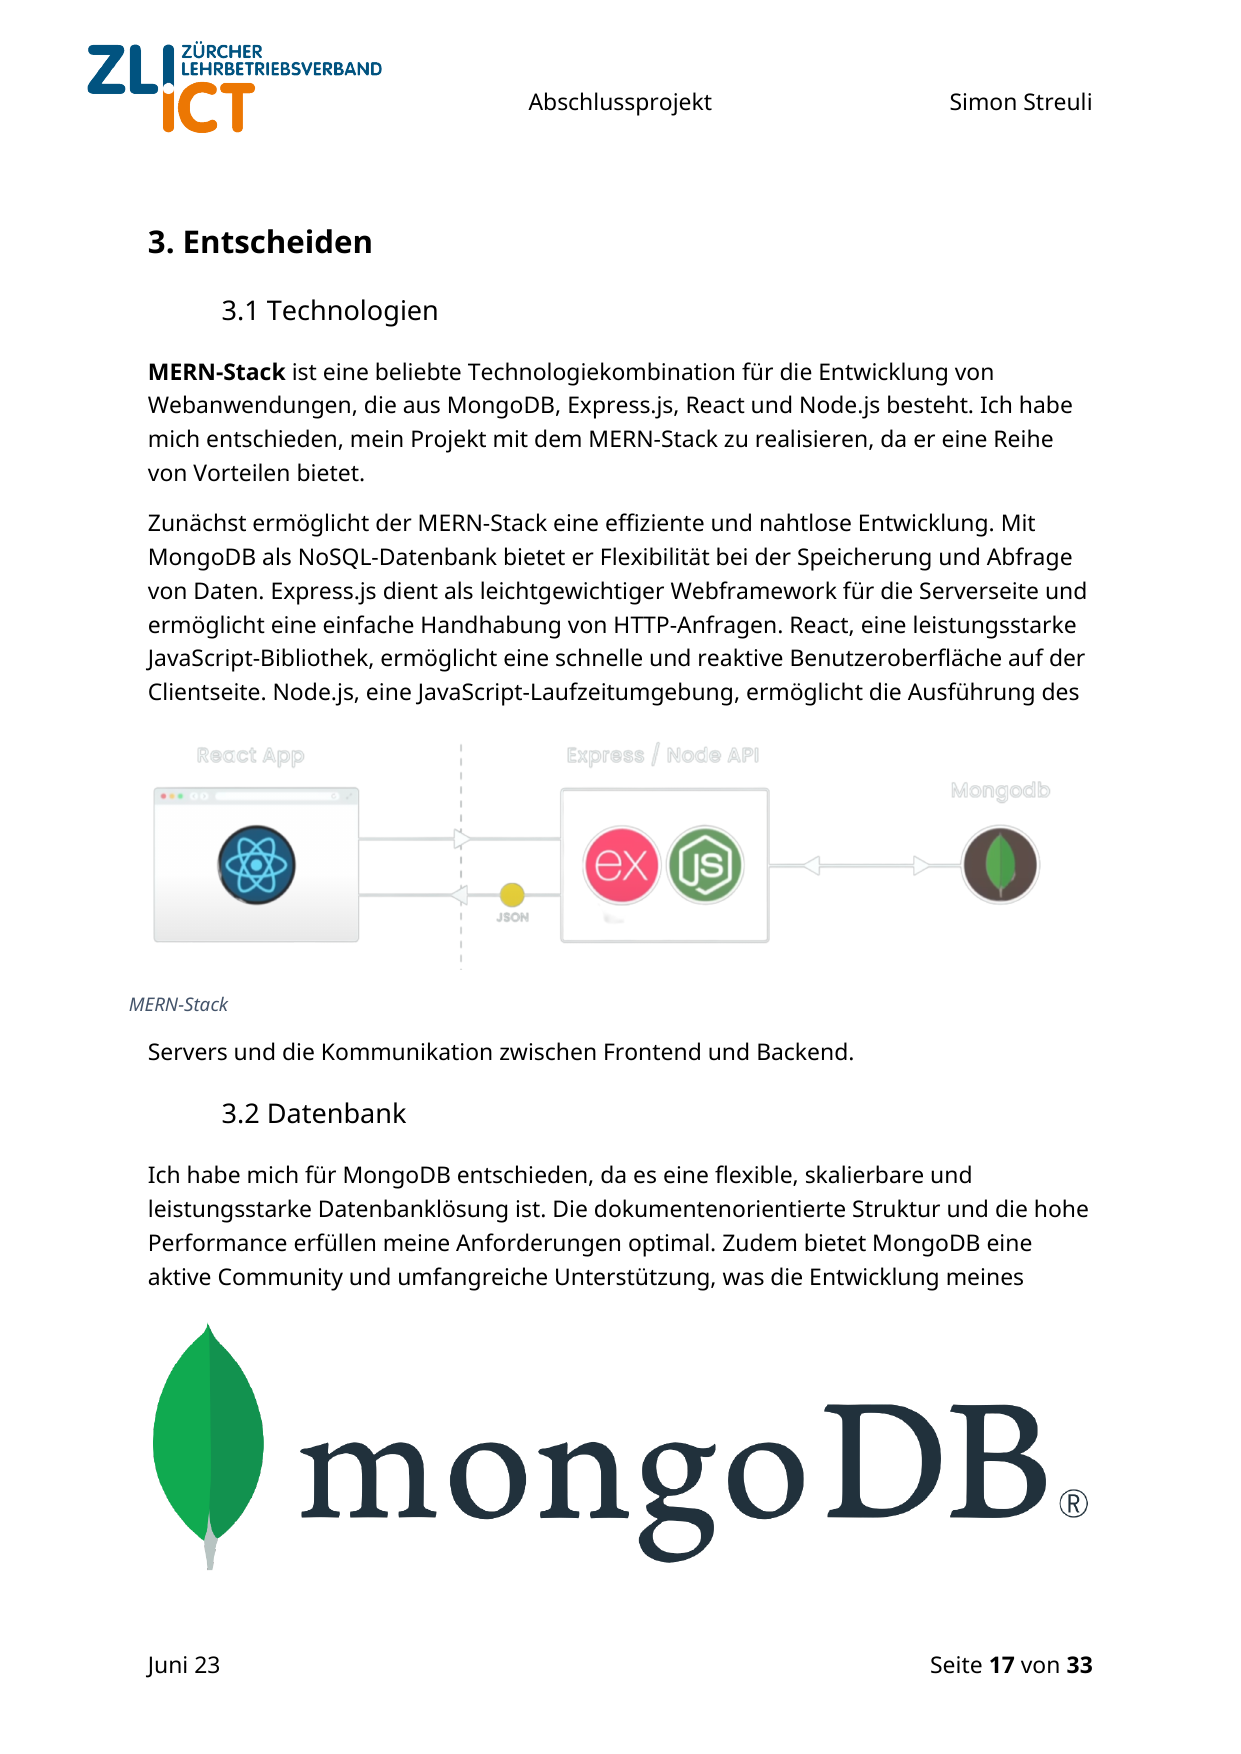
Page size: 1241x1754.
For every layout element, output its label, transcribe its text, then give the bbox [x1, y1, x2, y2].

picture [87, 41, 382, 133]
text MERN-Stack ist eine beliebte Technologiekombination für die Entwicklung von Webanwendungen, die aus MongoDB, Express.js, React und Node.js besteht. Ich habe mich entschieden, mein Projekt mit dem MERN-Stack zu realisieren, da er eine Reihe von Vorteilen bietet. [148, 356, 1093, 488]
subtitle 3.2 Datenbank [221, 1094, 1093, 1131]
picture [147, 1318, 1093, 1574]
picture [128, 738, 1074, 970]
subtitle 3. Entscheiden [148, 220, 1093, 263]
subtitle 3.1 Technologien [221, 291, 1093, 328]
